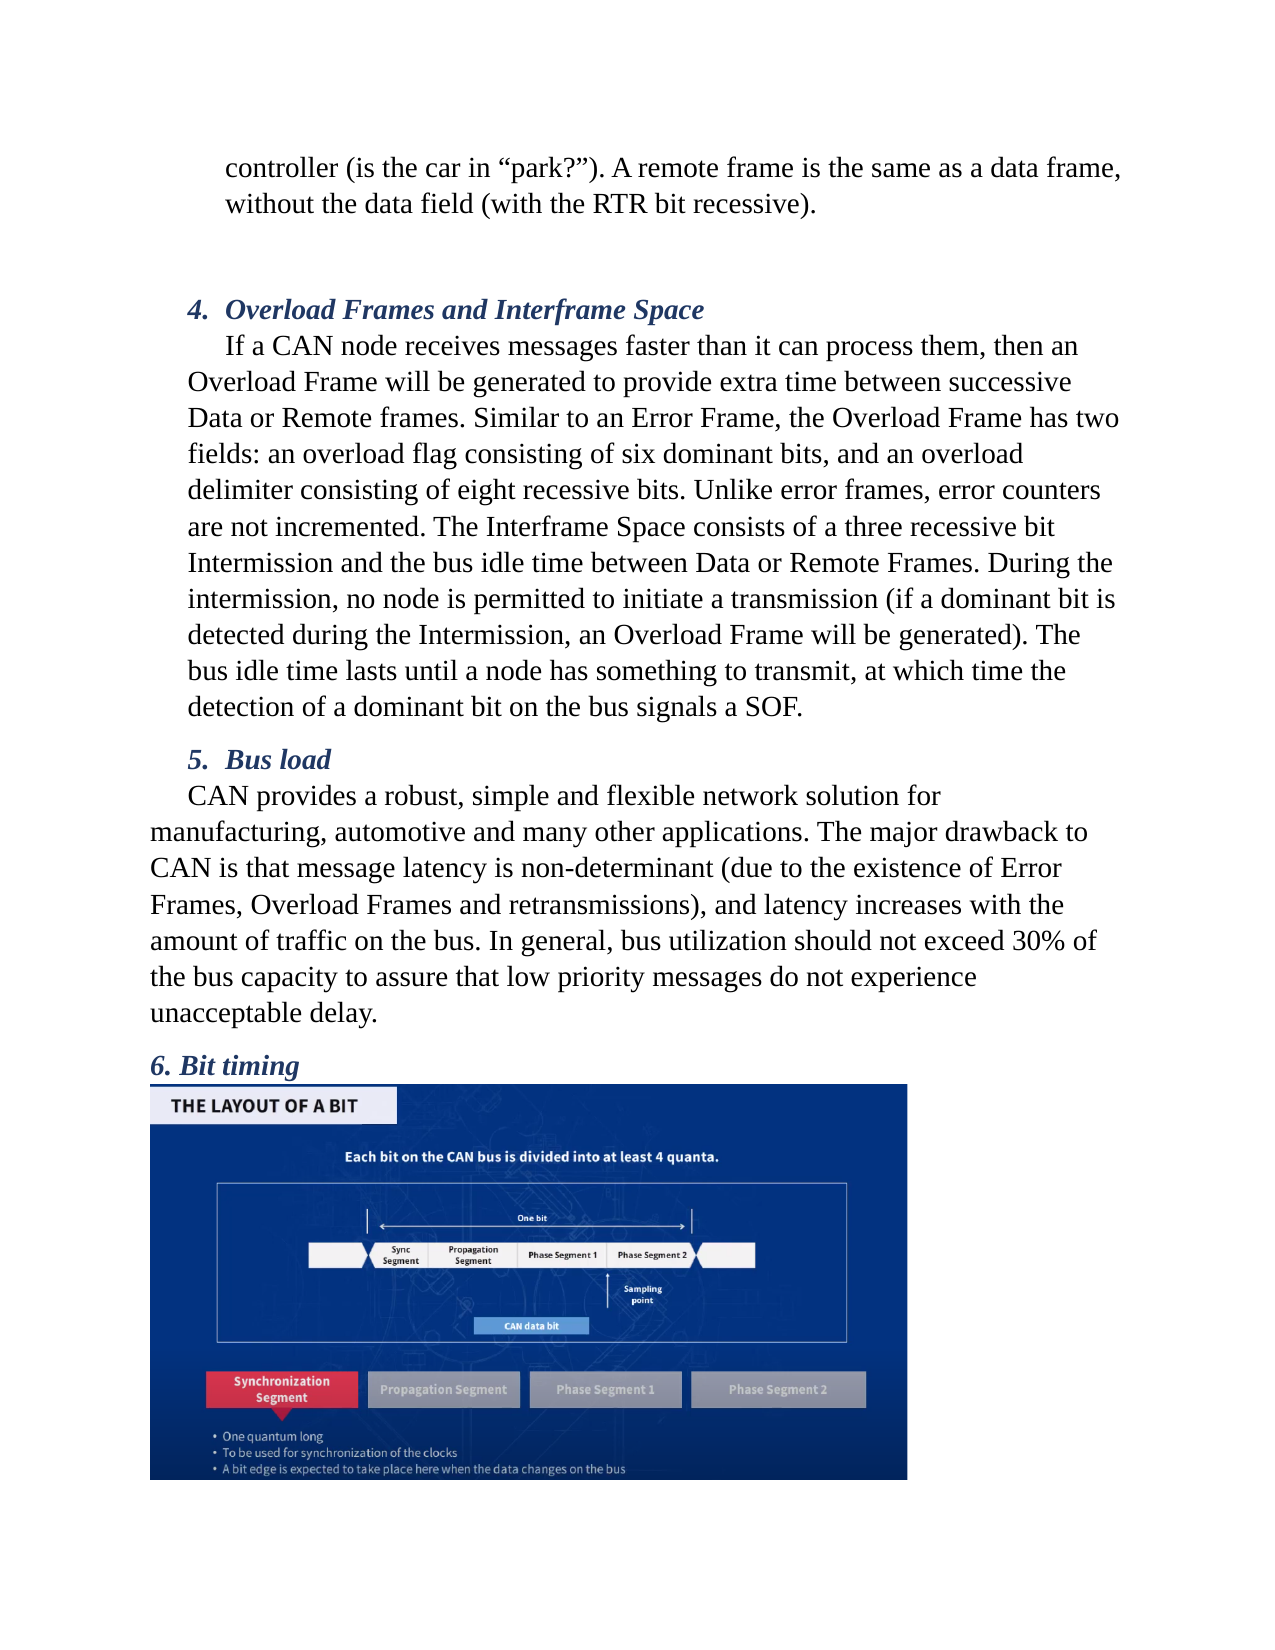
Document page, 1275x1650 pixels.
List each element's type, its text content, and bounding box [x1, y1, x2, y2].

text CAN provides a robust, simple and flexible network solution for manufacturing, automotive and many other applications. The major drawback to CAN is that message latency is non-determinant (due to the existence of Error Frames, Overload Frames and retransmissions), and latency increases with the amount of traffic on the bus. In general, bus utilization should not exceed 30% of the bus capacity to assure that low priority messages do not experience unacceptable delay. [150, 778, 1125, 1029]
subtitle Bus load [187, 742, 1125, 776]
picture [150, 1084, 908, 1480]
text If a CAN node receives messages faster than it can process them, then an Overload Frame will be generated to provide extra time between successive Data or Remote frames. Similar to an Error Frame, the Overload Frame has two fields: an overload flag consisting of six dominant bits, and an overload delimiter consisting of eight recessive bits. Unlike error frames, error counters are not incremented. The Interframe Space consists of a three recessive bit Intermission and the bus idle time between Data or Remote Frames. During the intermission, no node is permitted to initiate a transmission (if a dominant bit is detected during the Intermission, an Overload Frame will be generated). The bus idle time lasts until a node has something to transmit, at which time the detection of a dominant bit on the bus signals a SOF. [187, 328, 1125, 723]
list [225, 150, 1125, 220]
subtitle 6. Bit timing [150, 1048, 1125, 1082]
subtitle Overload Frames and Interframe Space [187, 292, 1125, 325]
